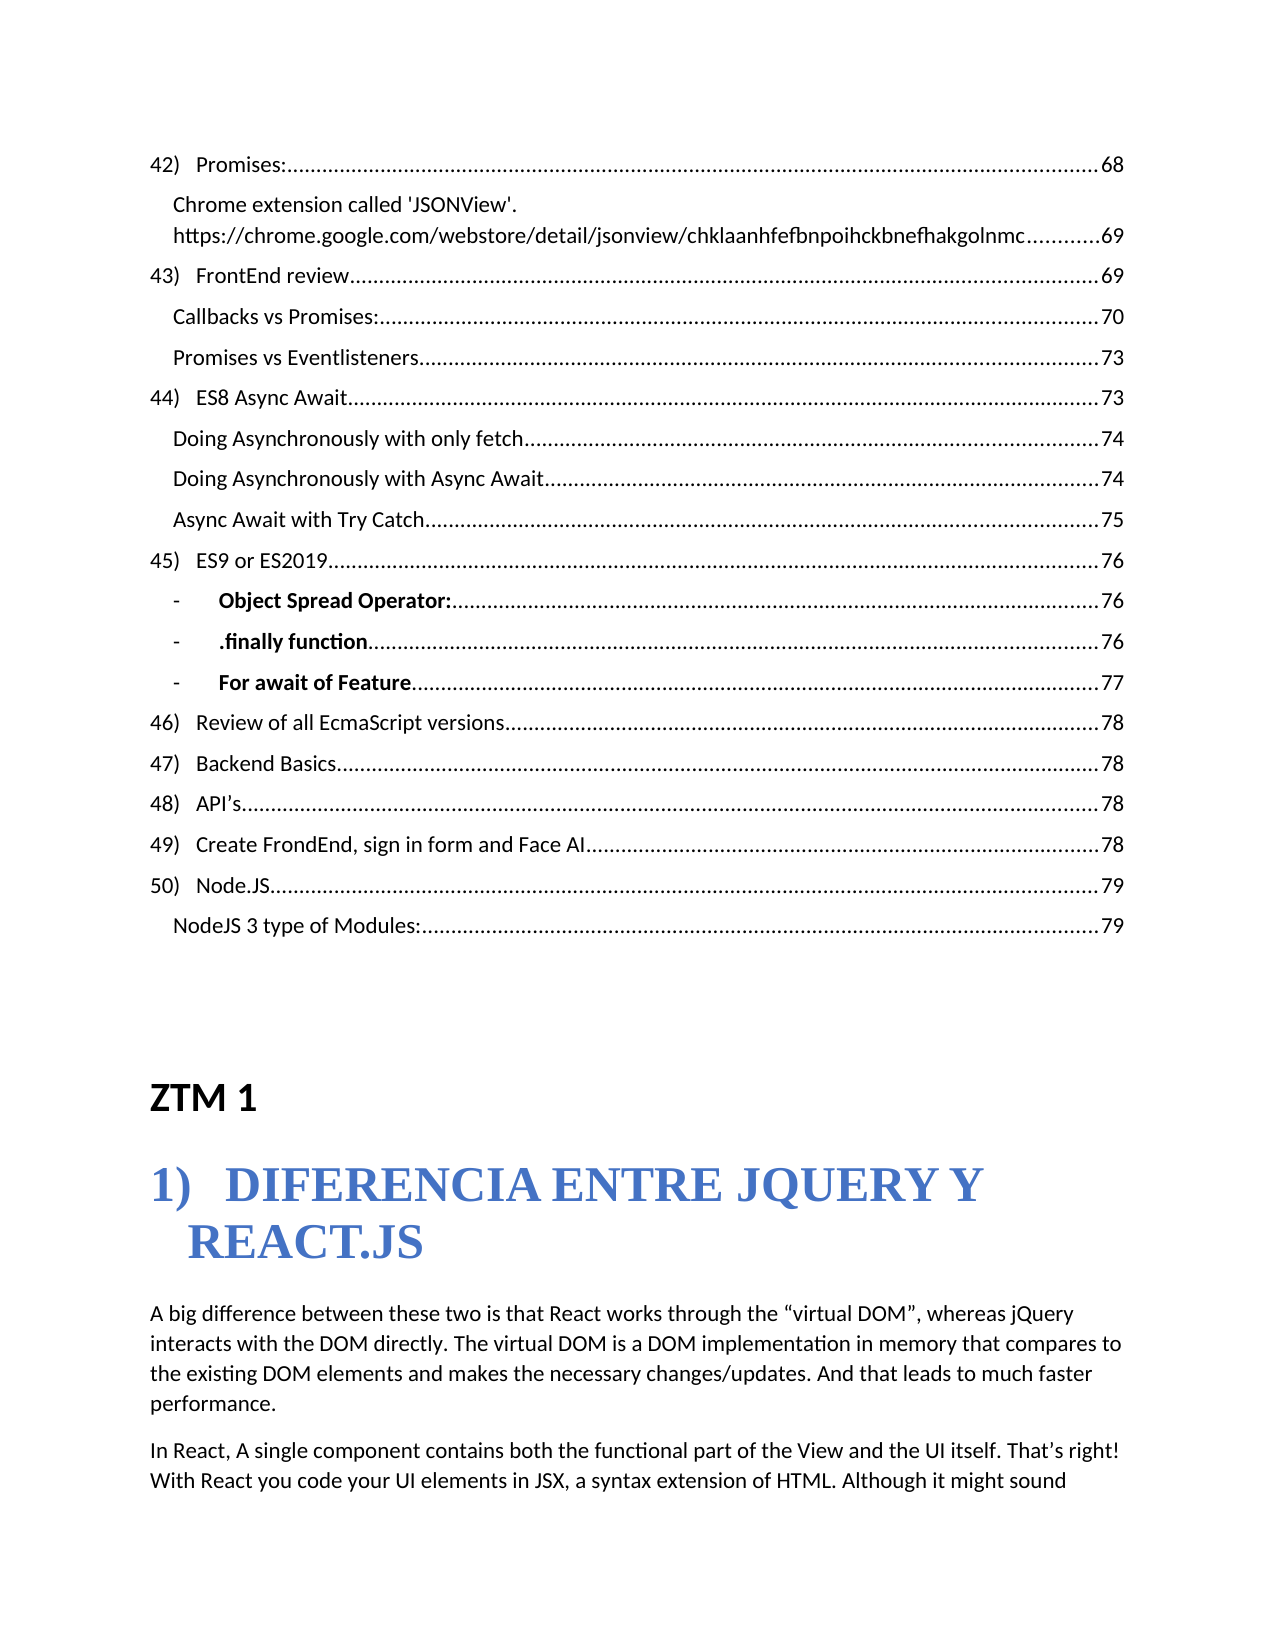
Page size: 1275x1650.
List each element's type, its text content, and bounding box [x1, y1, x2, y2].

text ZTM 1 [150, 1071, 1125, 1121]
text A big difference between these two is that React works through the “virtual DOM”, whereas jQuery interacts with the DOM directly. The virtual DOM is a DOM implementation in memory that compares to the existing DOM elements and makes the necessary changes/updates. And that leads to much faster performance. [150, 1299, 1125, 1417]
subtitle DIFERENCIA ENTRE JQUERY Y REACT.JS [150, 1154, 1125, 1269]
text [150, 1436, 1125, 1494]
